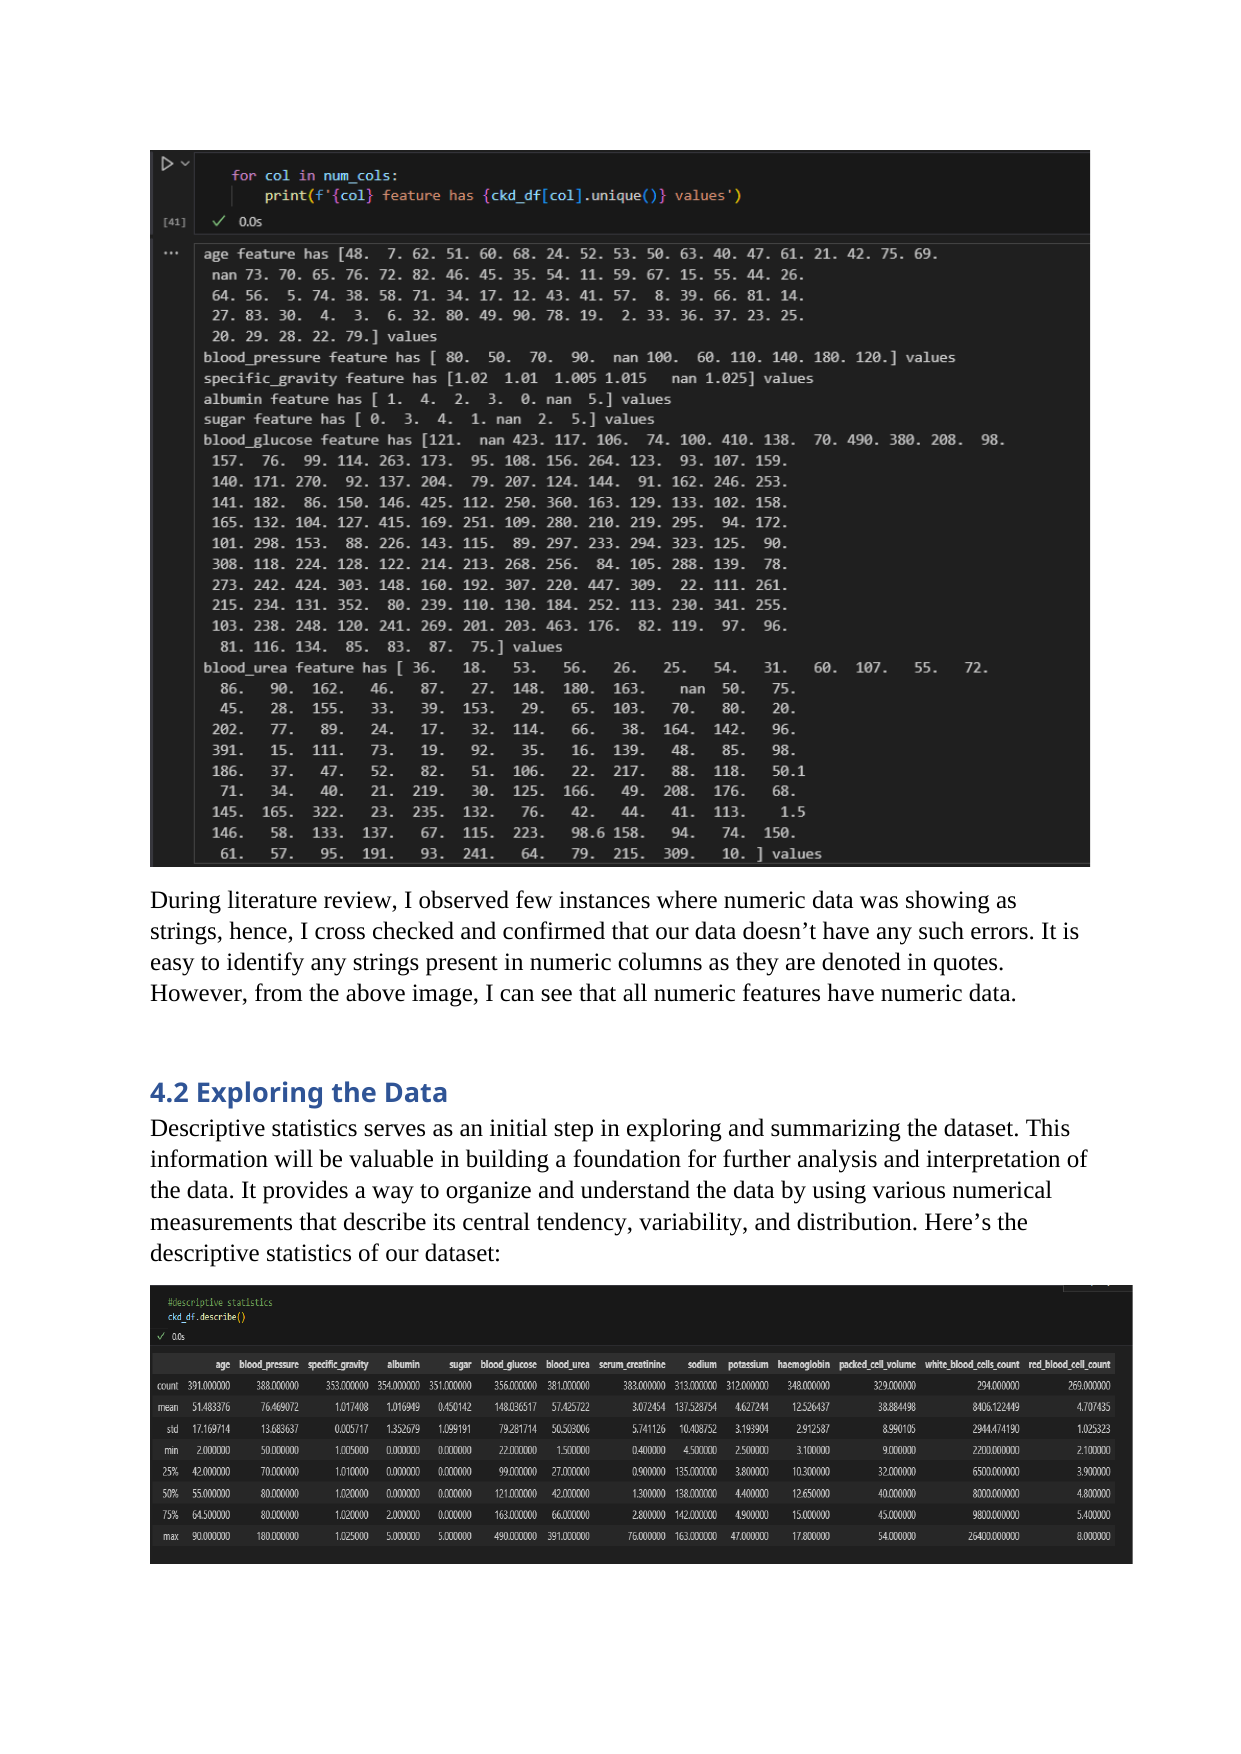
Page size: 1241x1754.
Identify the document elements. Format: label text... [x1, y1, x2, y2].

picture [150, 150, 1091, 867]
text During literature review, I observed few instances where numeric data was showing as strings, hence, I cross checked and confirmed that our data doesn’t have any such errors. It is easy to identify any strings present in numeric columns as they are denoted in quotes. However, from the above image, I can see that all numeric features have numeric data. [150, 885, 1090, 1007]
subtitle 4.2 Exploring the Data [150, 1074, 1090, 1111]
text Descriptive statistics serves as an initial step in exploring and summarizing the dataset. This information will be valuable in building a foundation for further analysis and interpretation of the data. It provides a way to organize and understand the data by using various numerical measurements that describe its central tendency, variability, and distribution. Here’s the descriptive statistics of our dataset: [150, 1113, 1090, 1266]
picture [150, 1285, 1133, 1564]
